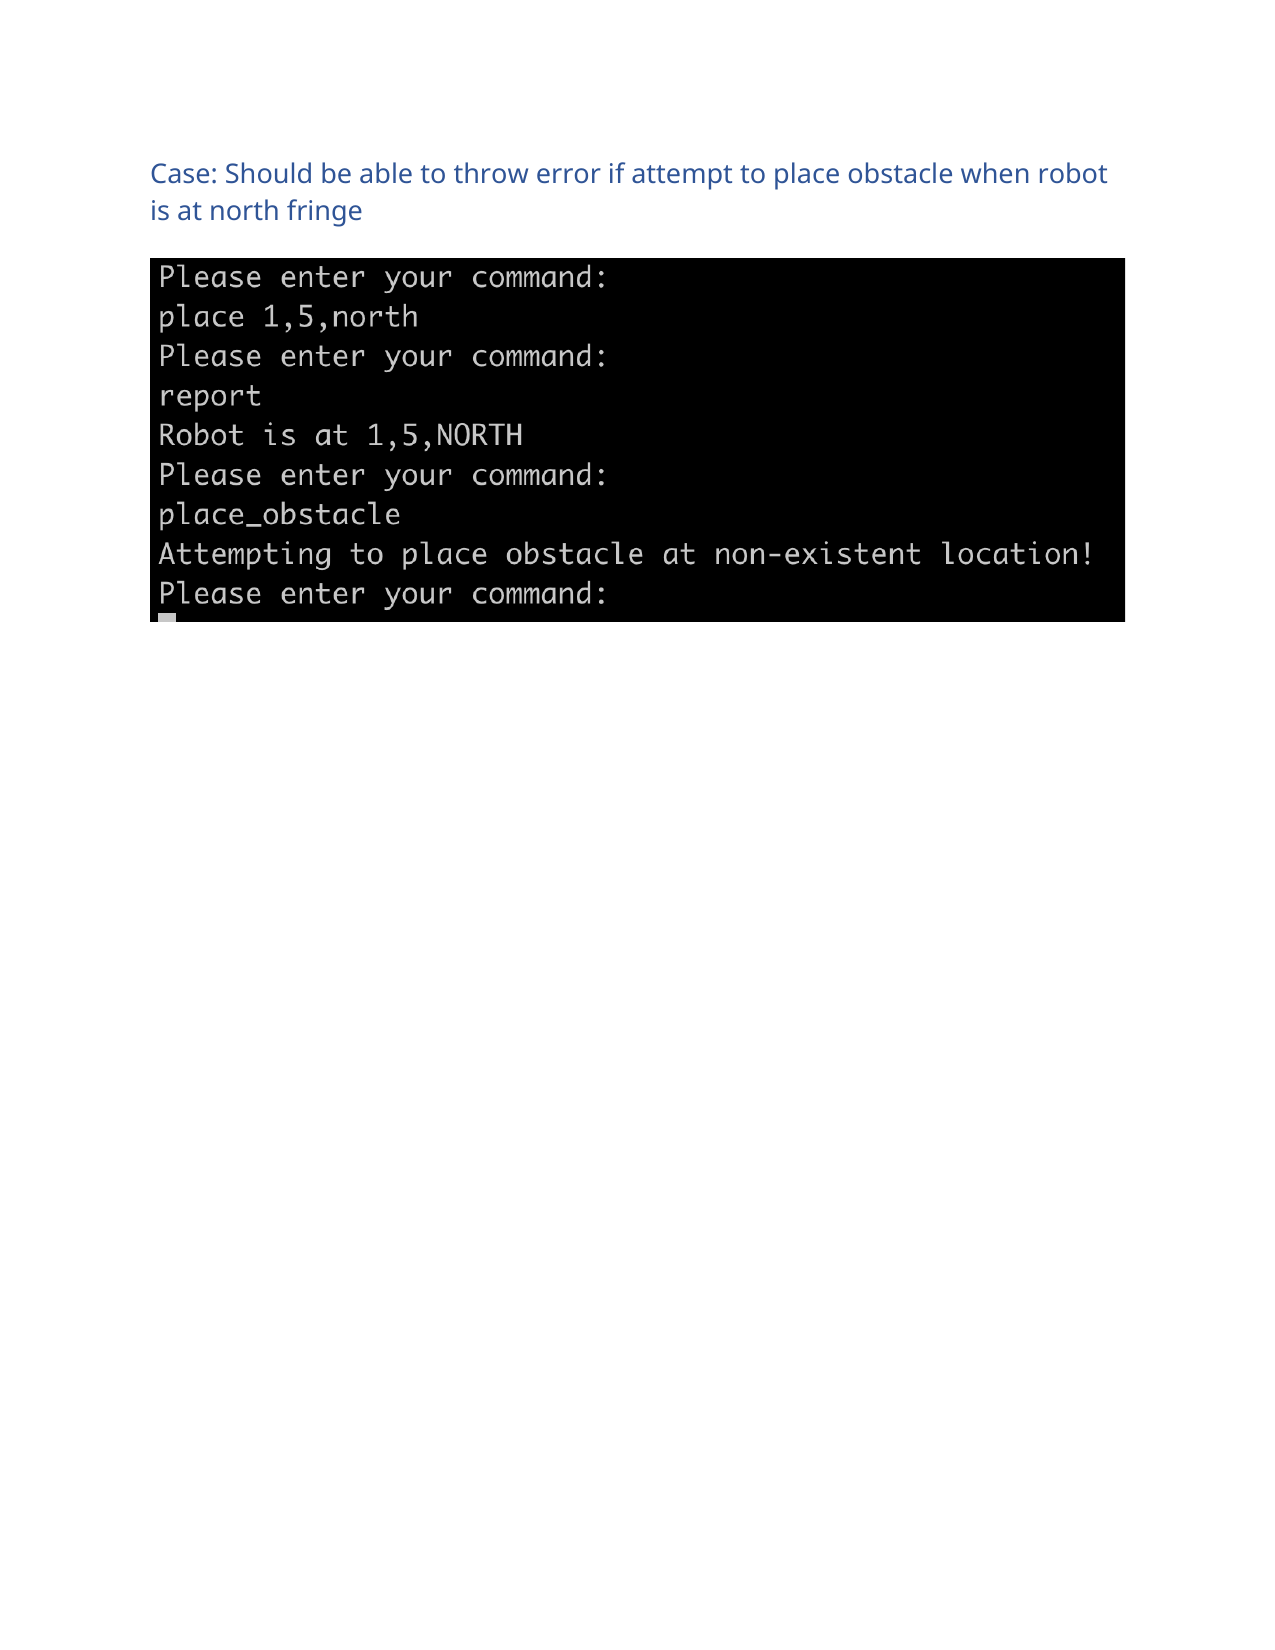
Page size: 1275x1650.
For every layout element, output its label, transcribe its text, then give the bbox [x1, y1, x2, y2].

picture [150, 258, 1125, 622]
subtitle Case: Should be able to throw error if attempt to place obstacle when robot is at north fringe [150, 154, 1125, 228]
